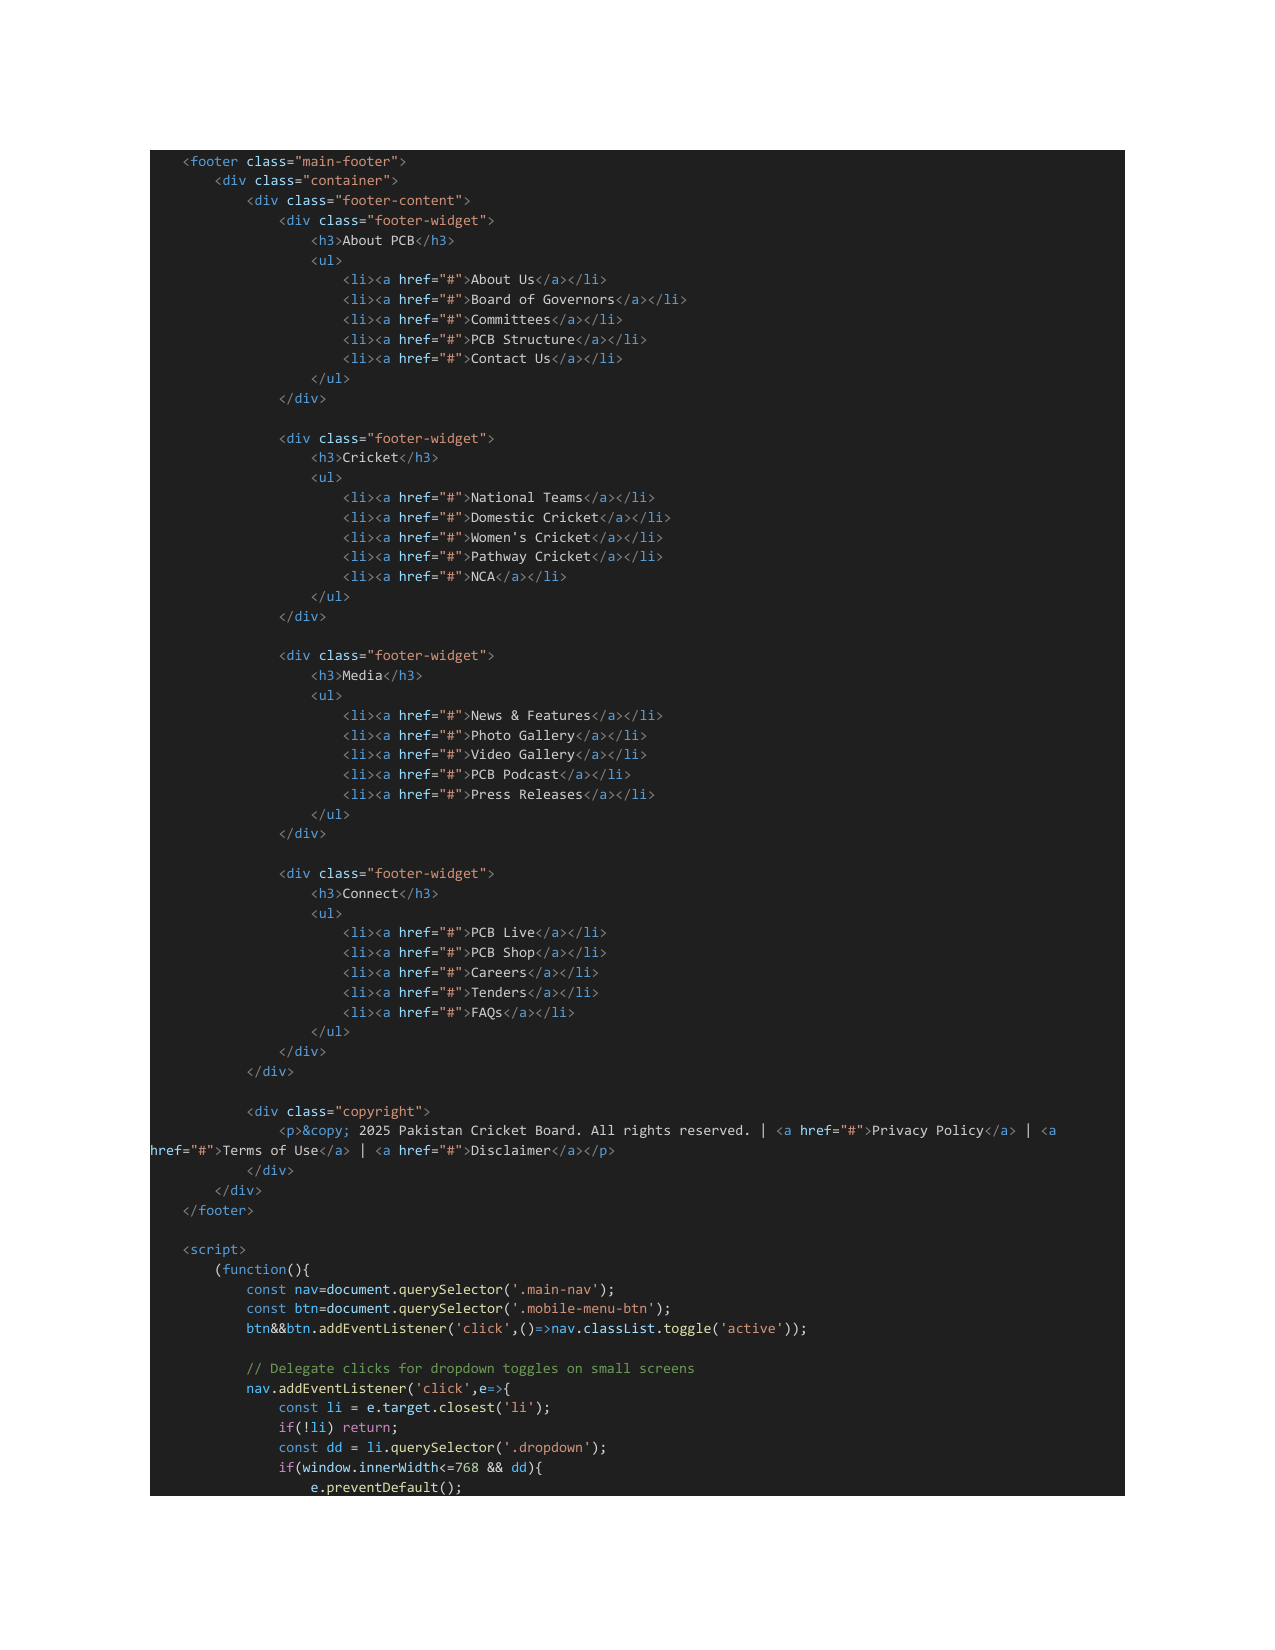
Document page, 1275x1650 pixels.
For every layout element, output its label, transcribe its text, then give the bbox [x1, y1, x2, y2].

text </div> [150, 823, 1125, 843]
text </div> [150, 387, 1125, 407]
text <ul> [150, 467, 1125, 486]
text <li><a href="#">Careers</a></li> [150, 961, 1125, 981]
text <ul> [150, 684, 1125, 704]
text nav.addEventListener('click',e=>{ [150, 1377, 1125, 1397]
text <ul> [150, 249, 1125, 269]
text <li><a href="#">Committees</a></li> [150, 308, 1125, 328]
text if(window.innerWidth<=768 && dd){ [150, 1456, 1125, 1476]
text btn&&btn.addEventListener('click',()=>nav.classList.toggle('active')); [150, 1318, 1125, 1337]
text <li><a href="#">Contact Us</a></li> [150, 348, 1125, 368]
text const nav=document.querySelector('.main-nav'); [150, 1278, 1125, 1298]
text const btn=document.querySelector('.mobile-menu-btn'); [150, 1298, 1125, 1318]
text <li><a href="#">Tenders</a></li> [150, 981, 1125, 1001]
text </ul> [150, 803, 1125, 823]
text const li = e.target.closest('li'); [150, 1397, 1125, 1417]
text <h3>Connect</h3> [150, 882, 1125, 902]
text <li><a href="#">Photo Gallery</a></li> [150, 724, 1125, 744]
text <li><a href="#">PCB Podcast</a></li> [150, 763, 1125, 783]
text </ul> [150, 1021, 1125, 1041]
text if(!li) return; [150, 1417, 1125, 1436]
text <li><a href="#">News & Features</a></li> [150, 704, 1125, 724]
text <h3>Media</h3> [150, 664, 1125, 684]
text <div class="copyright"> [150, 1100, 1125, 1120]
text (function(){ [150, 1258, 1125, 1278]
text <ul> [150, 902, 1125, 922]
text <div class="footer-widget"> [150, 427, 1125, 447]
text <li><a href="#">About Us</a></li> [150, 269, 1125, 288]
text <li><a href="#">National Teams</a></li> [150, 486, 1125, 506]
text <li><a href="#">Video Gallery</a></li> [150, 744, 1125, 763]
text <div class="footer-widget"> [150, 645, 1125, 664]
text </div> [150, 1179, 1125, 1199]
text const dd = li.querySelector('.dropdown'); [150, 1436, 1125, 1456]
text <li><a href="#">Women's Cricket</a></li> [150, 526, 1125, 546]
text <li><a href="#">Domestic Cricket</a></li> [150, 506, 1125, 526]
text // Delegate clicks for dropdown toggles on small screens [150, 1357, 1125, 1377]
text <li><a href="#">Press Releases</a></li> [150, 783, 1125, 803]
text <li><a href="#">FAQs</a></li> [150, 1001, 1125, 1021]
text <script> [150, 1238, 1125, 1258]
text <li><a href="#">Board of Governors</a></li> [150, 288, 1125, 308]
text <li><a href="#">NCA</a></li> [150, 566, 1125, 585]
text <li><a href="#">PCB Live</a></li> [150, 922, 1125, 942]
text <div class="footer-widget"> [150, 209, 1125, 229]
text <li><a href="#">Pathway Cricket</a></li> [150, 546, 1125, 566]
text <h3>Cricket</h3> [150, 447, 1125, 467]
text </div> [150, 605, 1125, 625]
text <p>&copy; 2025 Pakistan Cricket Board. All rights reserved. | <a href="#">Privacy Policy</a> | <a href="#">Terms of Use</a> | <a href="#">Disclaimer</a></p> [150, 1120, 1125, 1159]
text </div> [150, 1159, 1125, 1179]
text <li><a href="#">PCB Shop</a></li> [150, 942, 1125, 961]
text <div class="footer-content"> [150, 189, 1125, 209]
text <h3>About PCB</h3> [150, 229, 1125, 249]
text </div> [150, 1060, 1125, 1080]
text </div> [150, 1041, 1125, 1060]
text <footer class="main-footer"> [150, 150, 1125, 170]
text <div class="footer-widget"> [150, 862, 1125, 882]
text </ul> [150, 585, 1125, 605]
text e.preventDefault(); [150, 1476, 1125, 1496]
text <div class="container"> [150, 170, 1125, 189]
text </ul> [150, 368, 1125, 387]
text </footer> [150, 1199, 1125, 1219]
text <li><a href="#">PCB Structure</a></li> [150, 328, 1125, 348]
